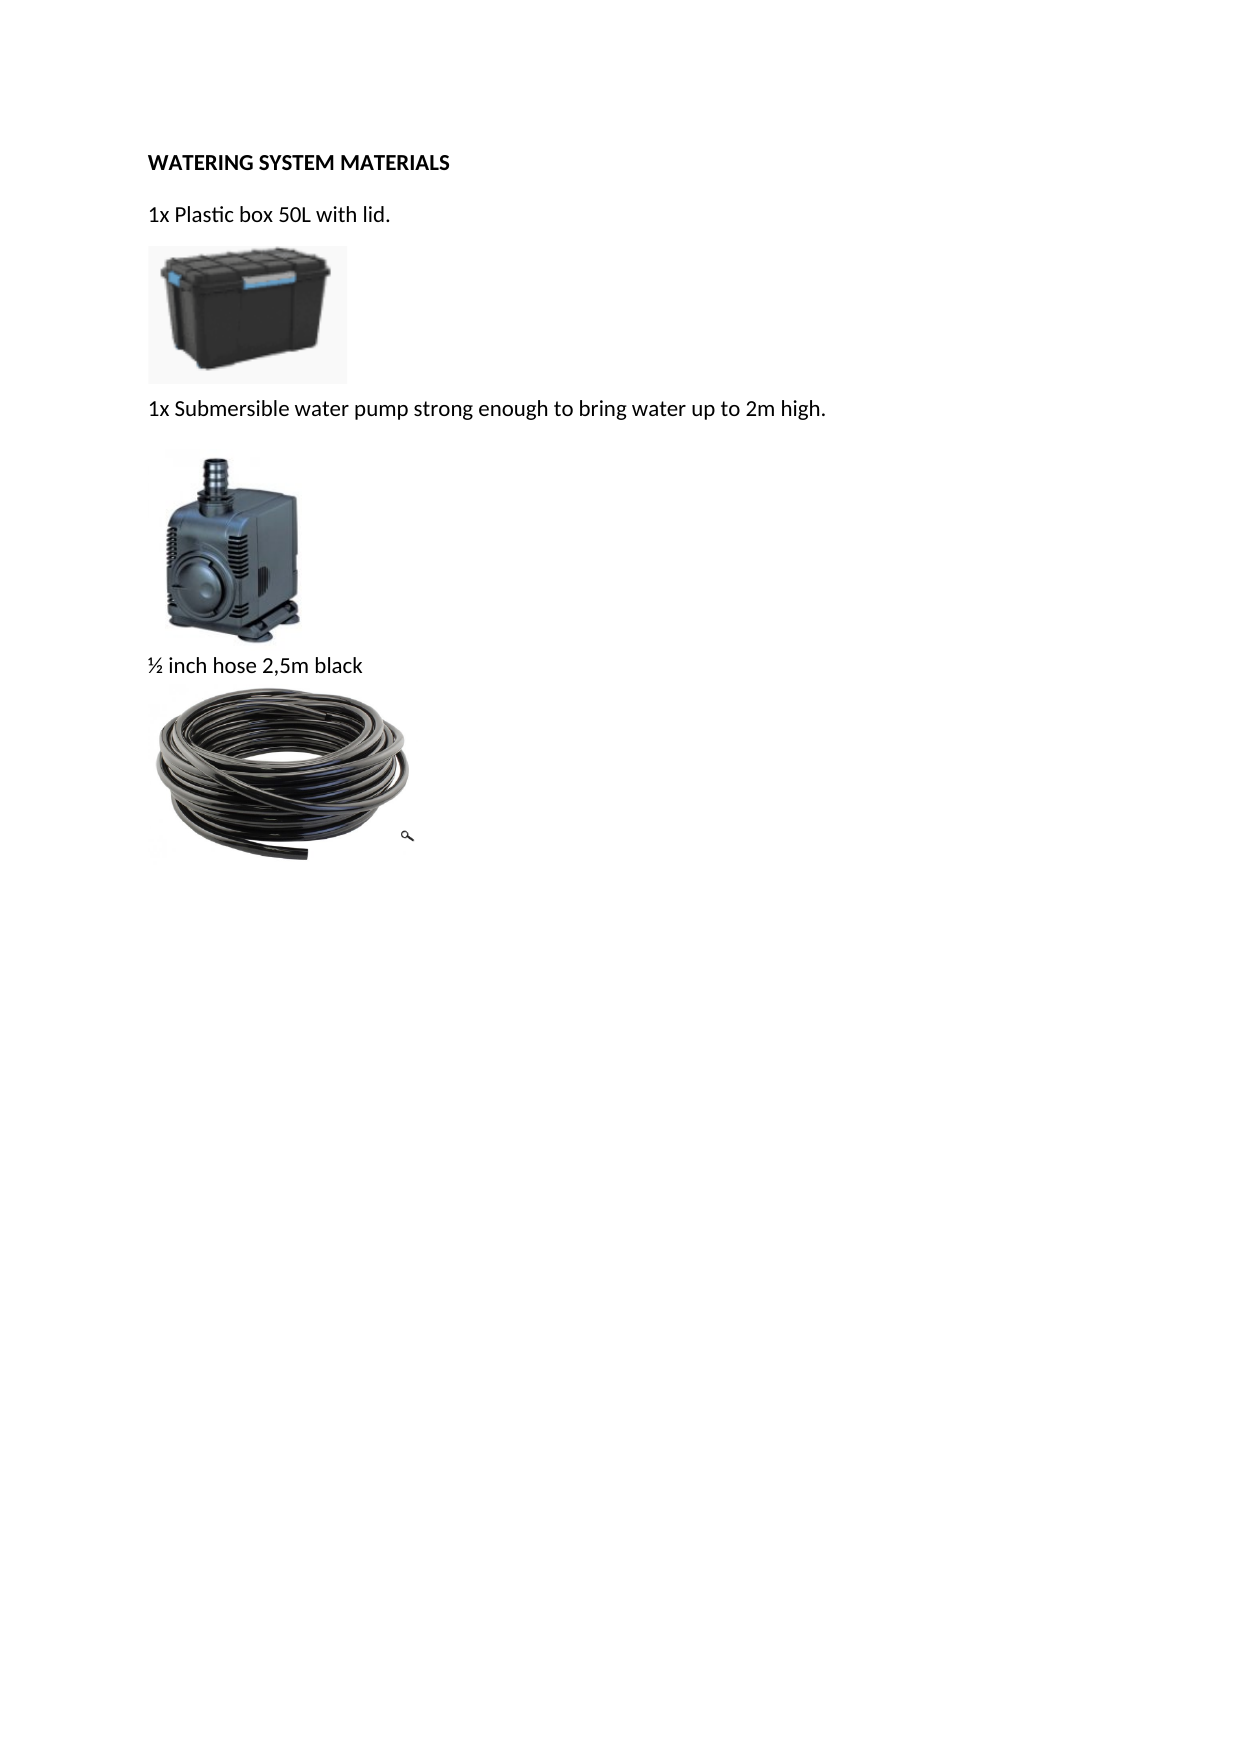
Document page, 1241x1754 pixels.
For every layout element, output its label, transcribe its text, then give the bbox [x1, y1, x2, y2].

text WATERING SYSTEM MATERIALS [148, 148, 1093, 176]
text 1x Submersible water pump strong enough to bring water up to 2m high. [148, 394, 1093, 422]
picture [148, 246, 348, 384]
picture [148, 684, 429, 869]
picture [147, 428, 303, 651]
text 1x Plastic box 50L with lid. [148, 201, 1093, 229]
text ½ inch hose 2,5m black [148, 651, 1093, 679]
